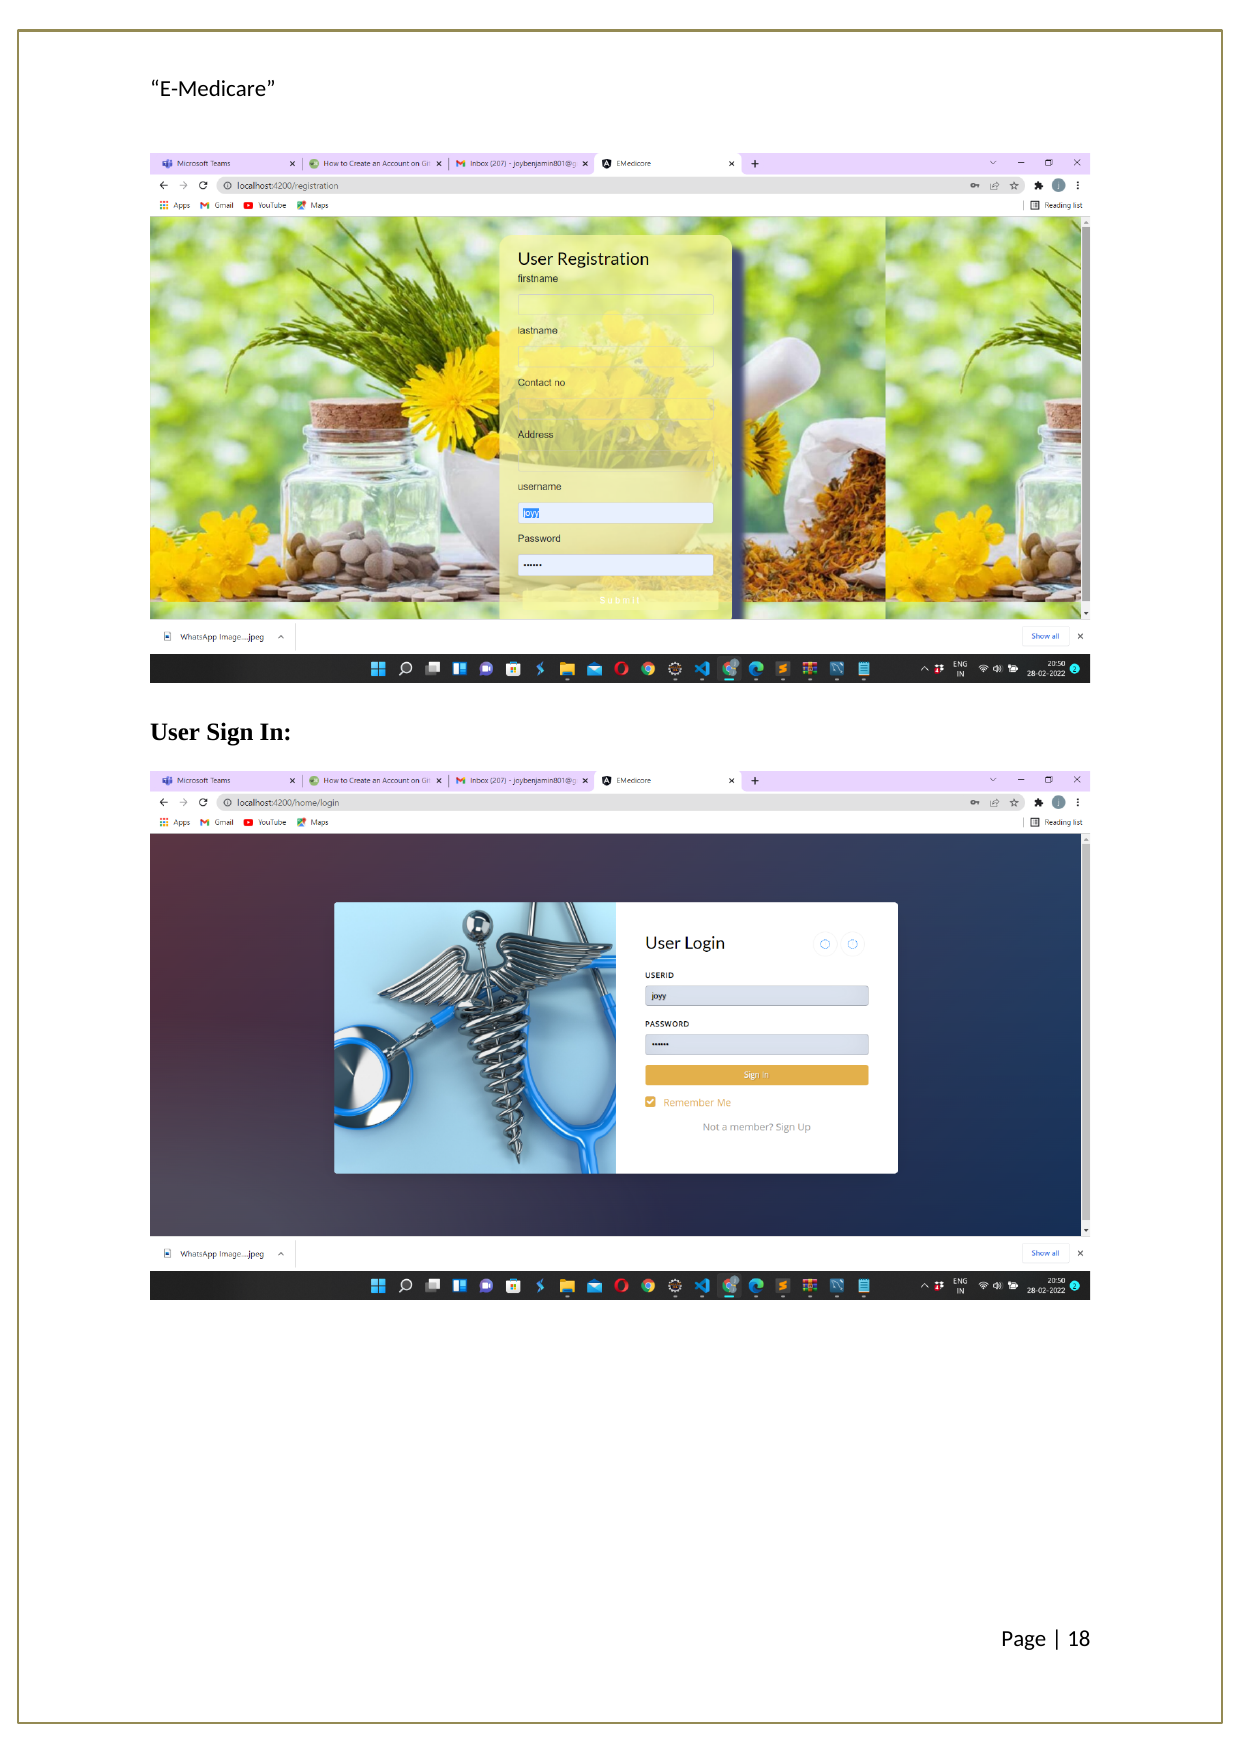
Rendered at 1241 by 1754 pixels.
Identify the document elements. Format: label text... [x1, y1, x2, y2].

picture [150, 771, 1091, 1300]
text User Sign In: [150, 717, 1090, 746]
picture [150, 153, 1091, 683]
